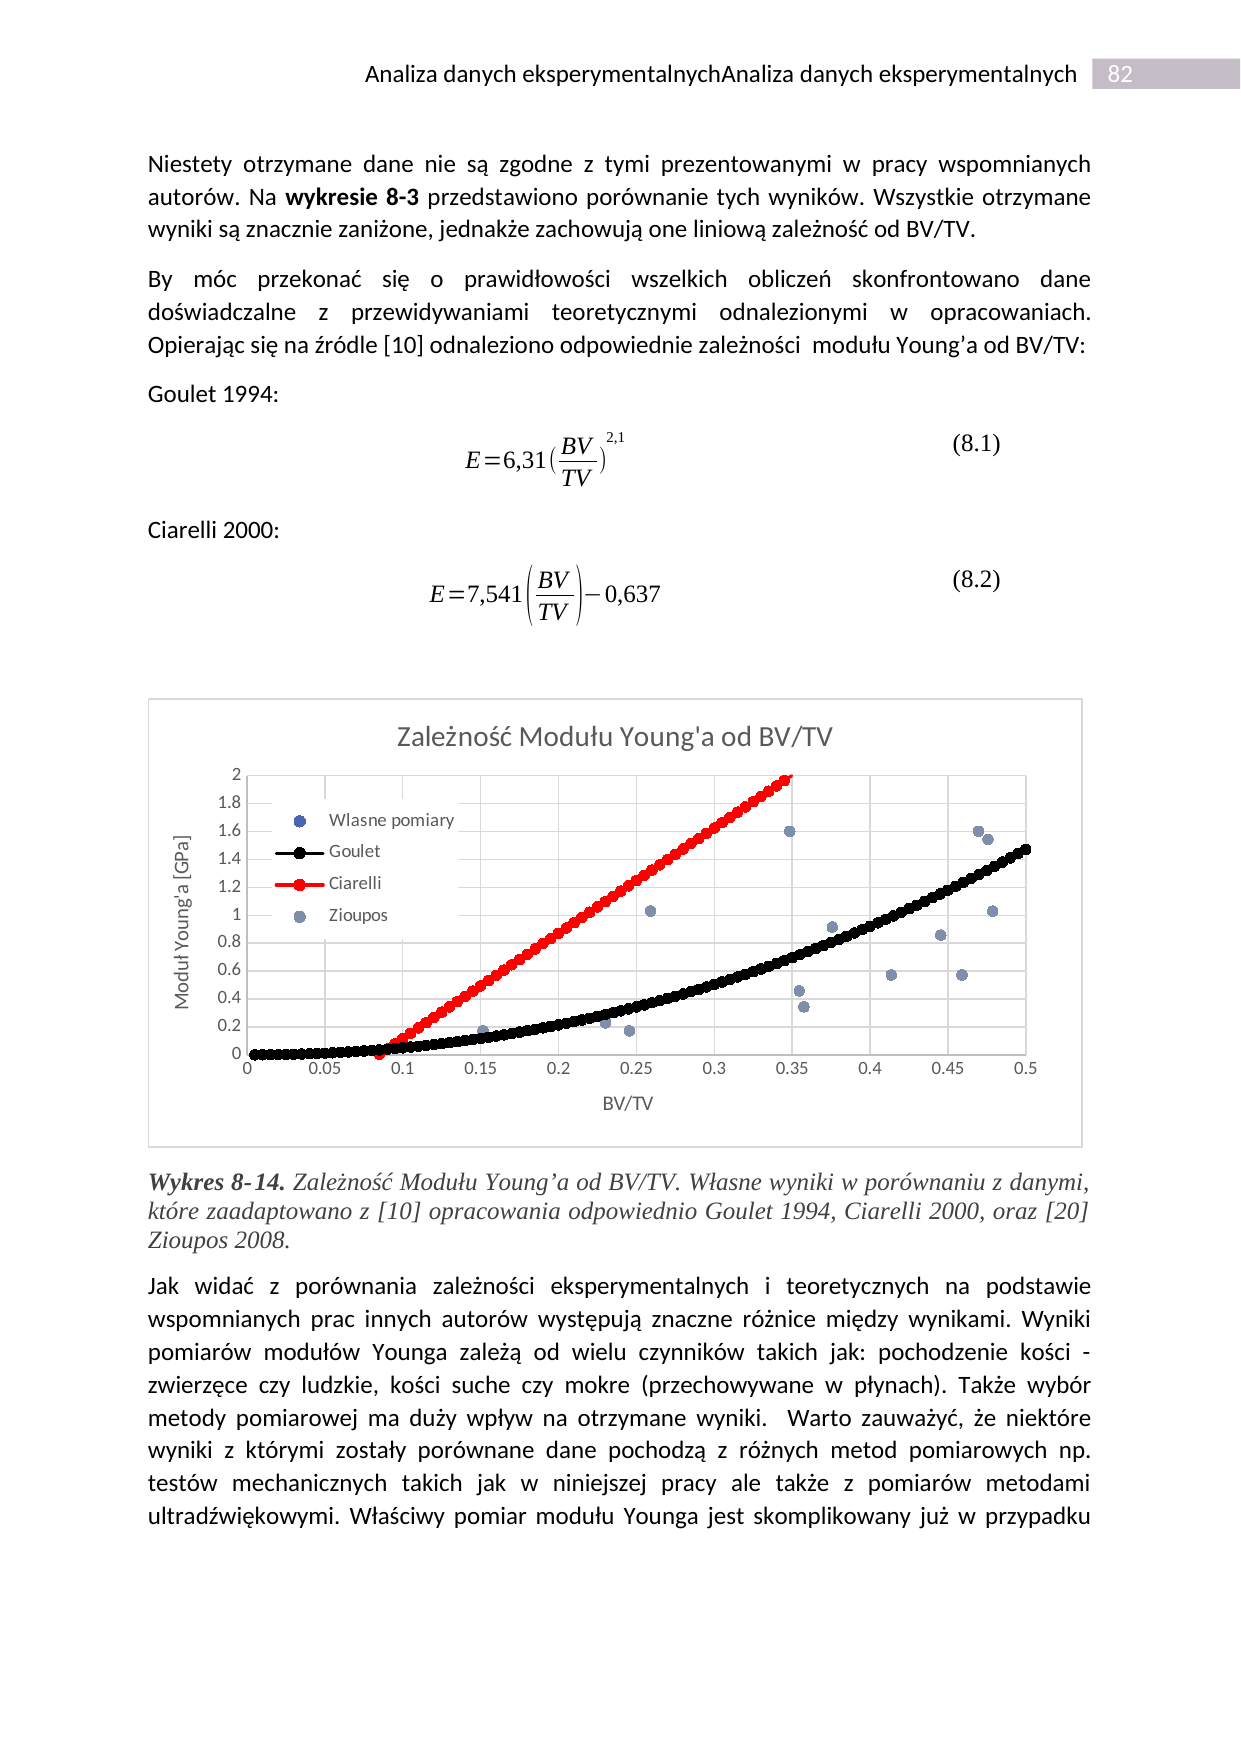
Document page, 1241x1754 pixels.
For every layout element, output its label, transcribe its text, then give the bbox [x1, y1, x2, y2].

text Ciarelli 2000: [148, 514, 1092, 545]
table_header [148, 428, 941, 514]
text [148, 1270, 1092, 1531]
text Goulet 1994: [148, 378, 1092, 409]
table_header (8.2) [941, 564, 1092, 653]
text By móc przekonać się o prawidłowości wszelkich obliczeń skonfrontowano dane doświadczalne z przewidywaniami teoretycznymi odnalezionymi w opracowaniach. Opierając się na źródle [10] odnaleziono odpowiednie zależności modułu Young’a od BV/TV: [148, 263, 1092, 359]
text Niestety otrzymane dane nie są zgodne z tymi prezentowanymi w pracy wspomnianych autorów. Na wykresie 8-3 przedstawiono porównanie tych wyników. Wszystkie otrzymane wyniki są znacznie zaniżone, jednakże zachowują one liniową zależność od BV/TV. [148, 148, 1092, 244]
table_header (8.1) [941, 428, 1092, 514]
table_header [148, 564, 941, 653]
